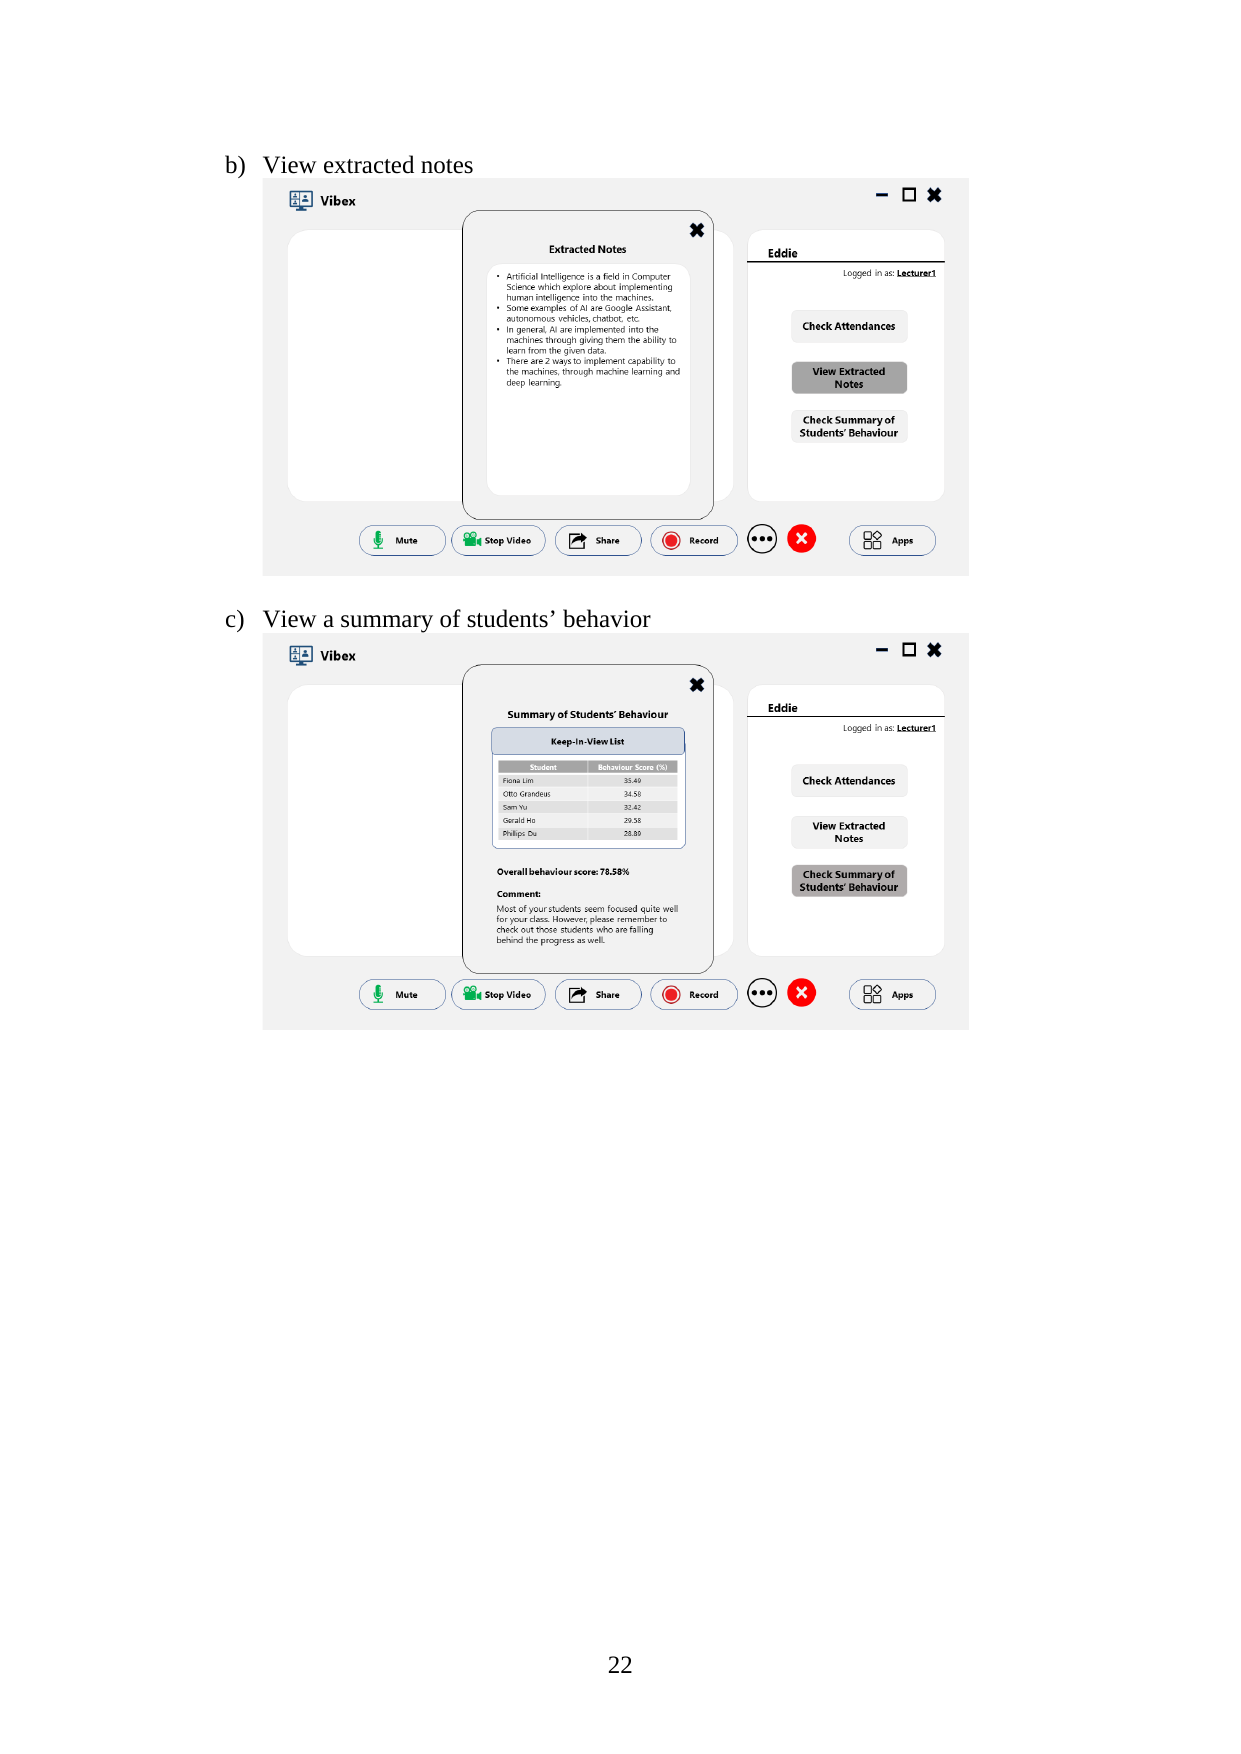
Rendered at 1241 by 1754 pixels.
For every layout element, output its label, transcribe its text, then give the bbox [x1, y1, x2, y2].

list View extracted notes [225, 150, 1128, 179]
picture [262, 178, 969, 576]
list View a summary of students’ behavior [225, 604, 1128, 633]
picture [262, 633, 969, 1030]
